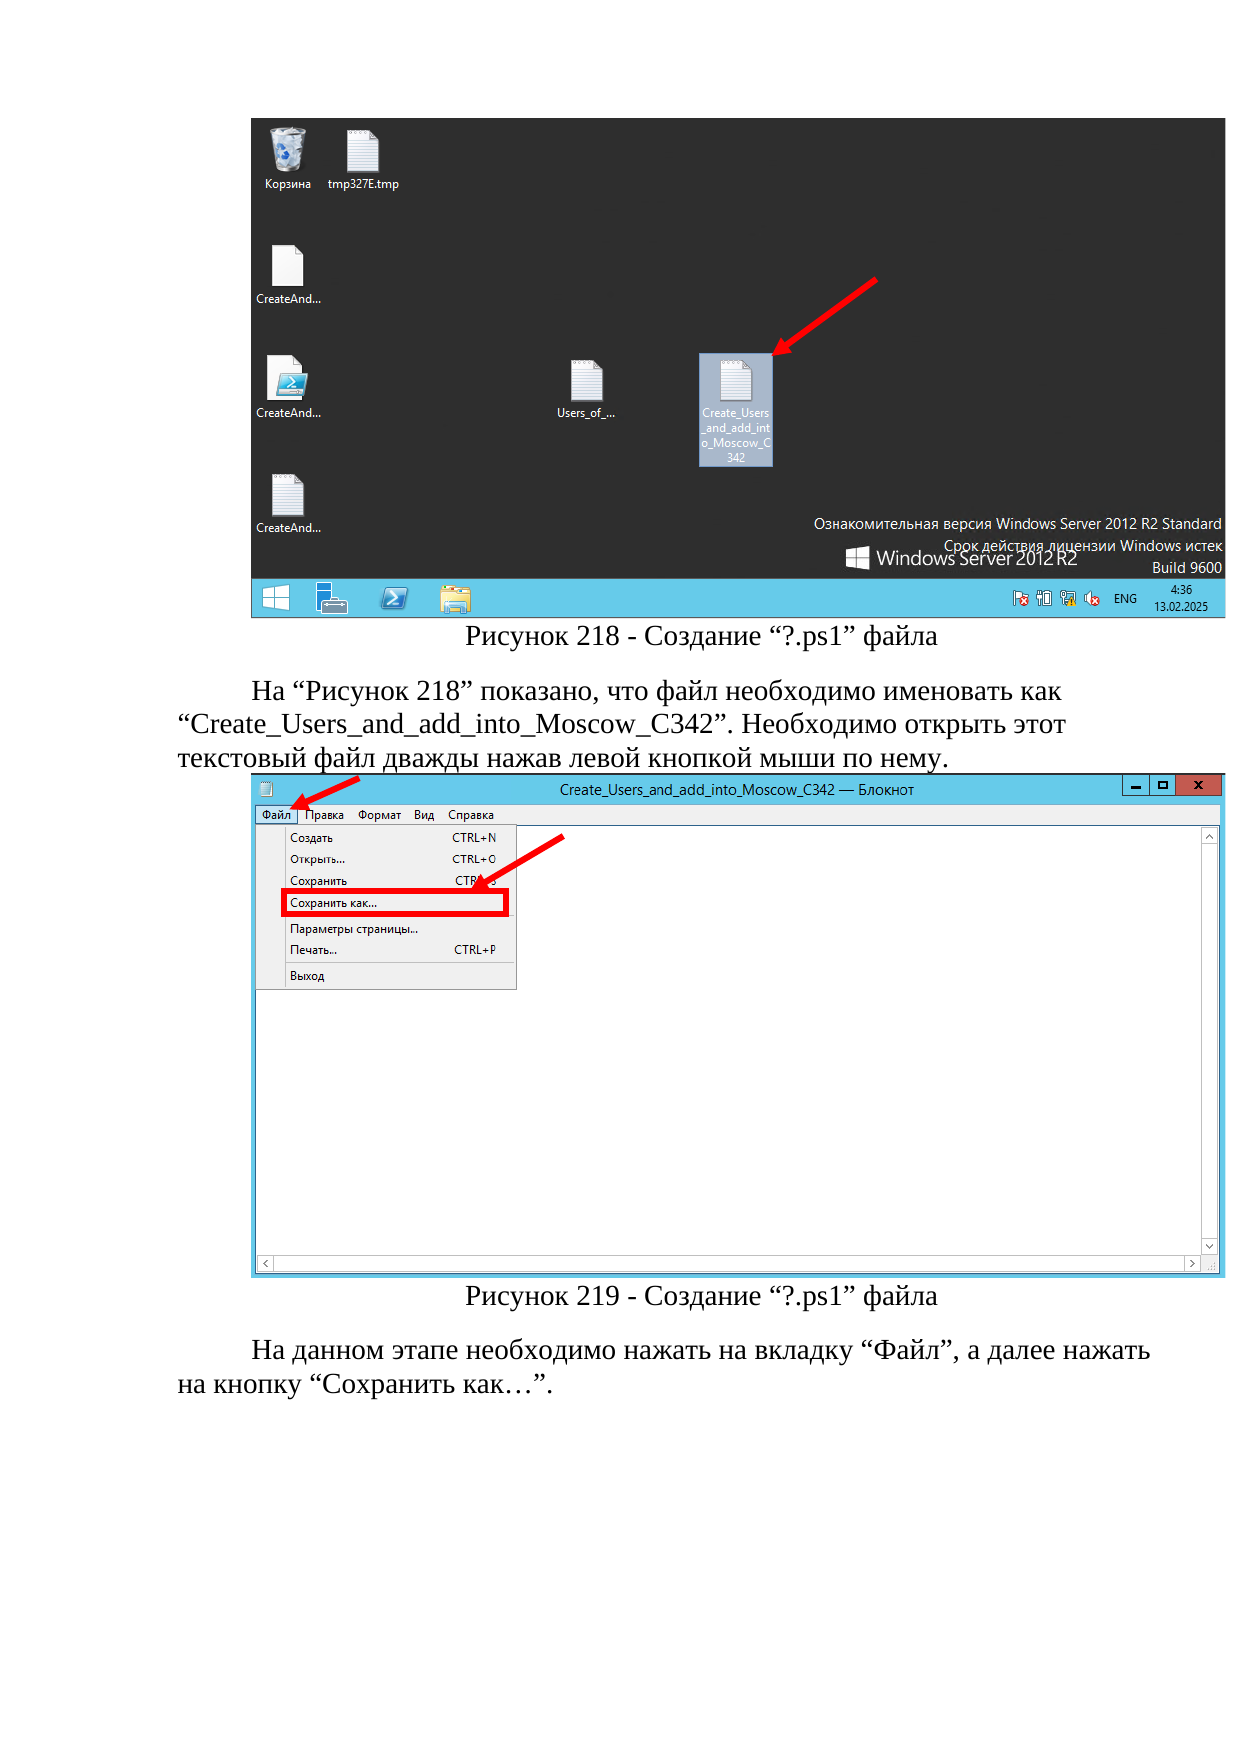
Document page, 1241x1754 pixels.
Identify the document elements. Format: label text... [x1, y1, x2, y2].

text Рисунок 218 - Создание “?.ps1” файла [177, 618, 1152, 652]
text На данном этапе необходимо нажать на вкладку “Файл”, а далее нажать на кнопку “Сохранить как…”. [177, 1332, 1152, 1399]
picture [251, 773, 1226, 1278]
text Рисунок 219 - Создание “?.ps1” файла [177, 1278, 1152, 1311]
picture [251, 118, 1226, 619]
text На “Рисунок 218” показано, что файл необходимо именовать как “Create_Users_and_add_into_Moscow_C342”. Необходимо открыть этот текстовый файл дважды нажав левой кнопкой мыши по нему. [177, 673, 1152, 773]
